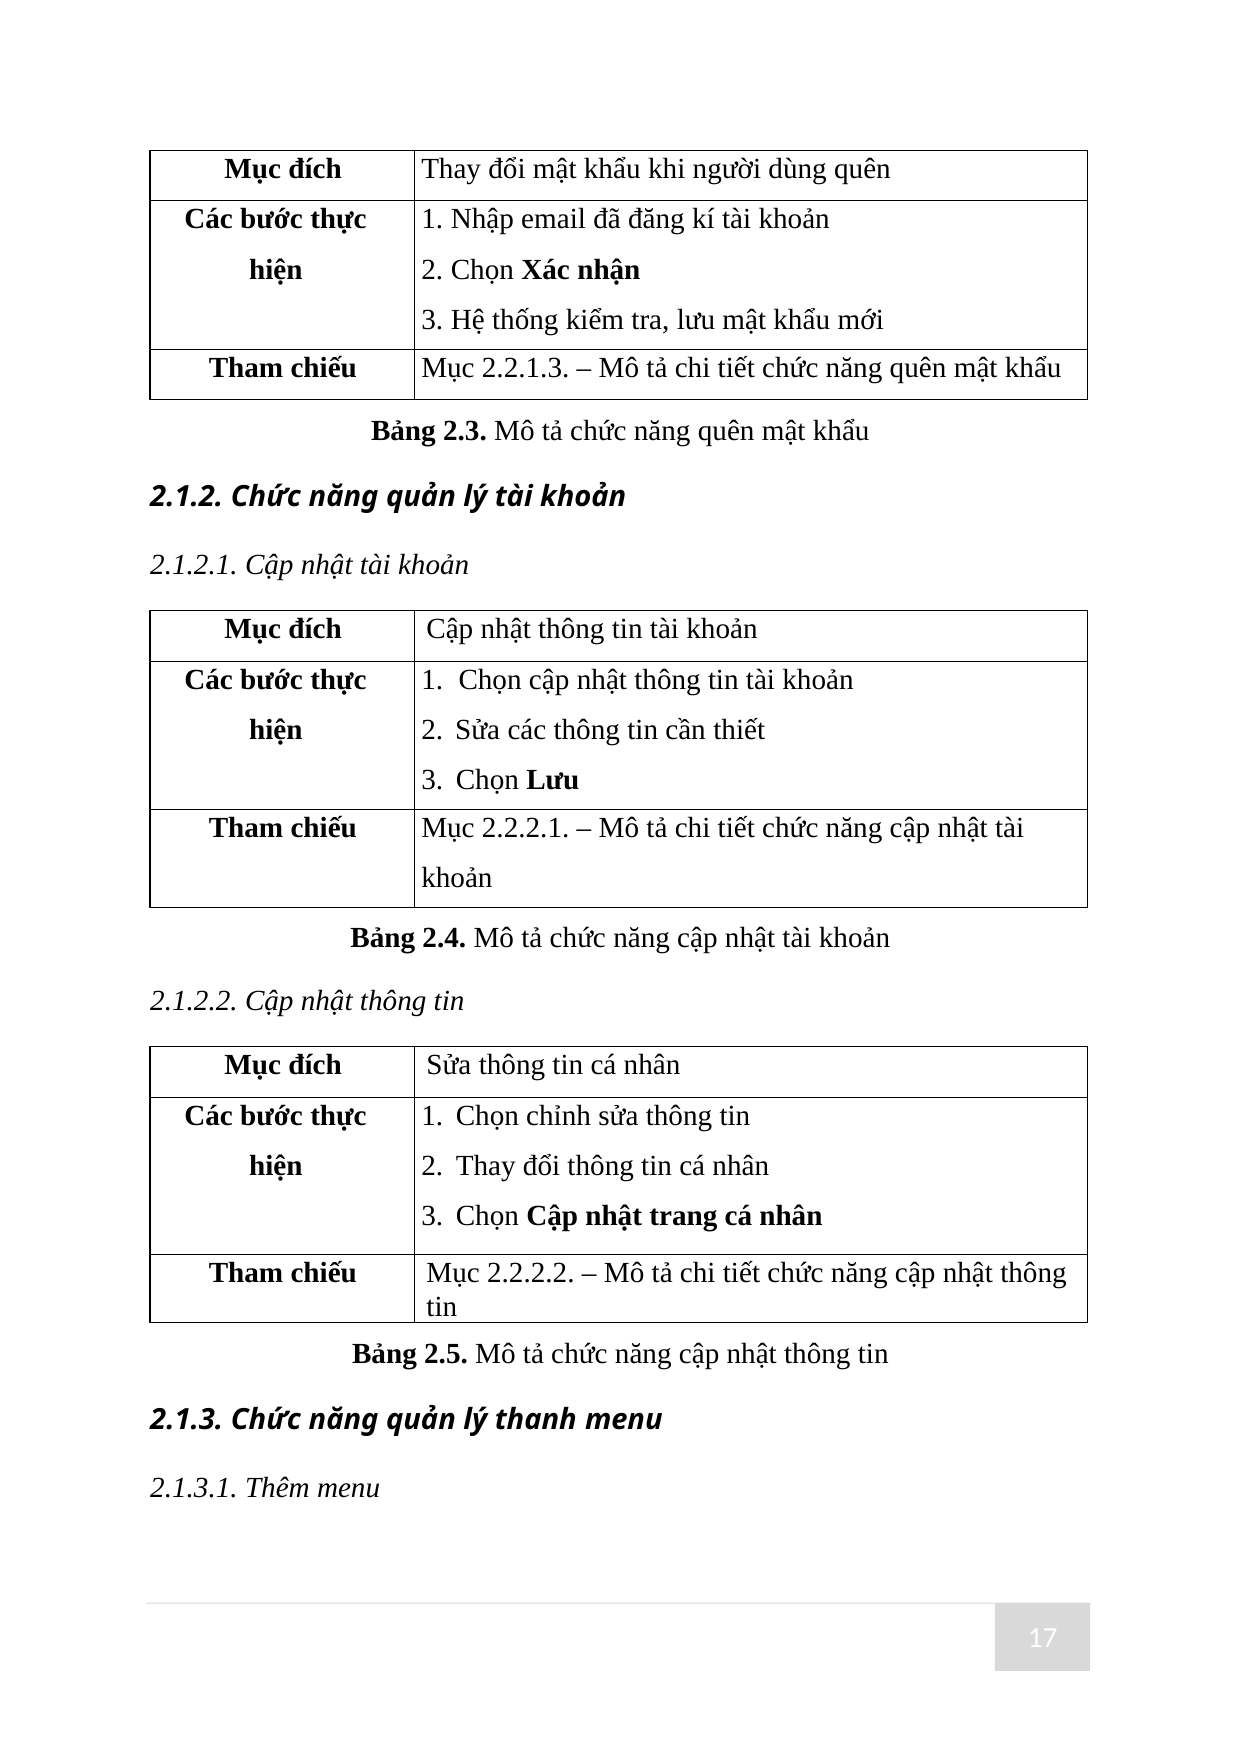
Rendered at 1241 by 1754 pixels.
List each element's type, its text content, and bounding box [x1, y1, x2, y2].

text 2.1.2.2. Cập nhật thông tin [150, 983, 1090, 1017]
text Bảng 2.4. Mô tả chức năng cập nhật tài khoản [150, 921, 1090, 954]
table_cell Mục 2.2.1.3. – Mô tả chi tiết chức năng quên mật khẩu [415, 350, 1087, 399]
table_cell Các bước thực hiện [151, 1098, 414, 1254]
table_cell Mục 2.2.2.2. – Mô tả chi tiết chức năng cập nhật thông tin [415, 1255, 1087, 1322]
table_cell Nhập email đã đăng kí tài khoản Chọn Xác nhận Hệ thống kiểm tra, lưu mật khẩu mới [415, 201, 1087, 349]
text Bảng 2.5. Mô tả chức năng cập nhật thông tin [150, 1336, 1090, 1369]
text 2.1.3.1. Thêm menu [150, 1471, 1090, 1504]
table_cell Tham chiếu [151, 350, 414, 399]
table_cell Tham chiếu [151, 810, 414, 907]
table_cell Các bước thực hiện [151, 201, 414, 349]
table_cell Các bước thực hiện [151, 662, 414, 809]
table_cell Mục 2.2.2.1. – Mô tả chi tiết chức năng cập nhật tài khoản [415, 810, 1087, 907]
subtitle 2.1.3. Chức năng quản lý thanh menu [150, 1398, 1090, 1438]
table_header Mục đích [151, 611, 414, 661]
text Bảng 2.3. Mô tả chức năng quên mật khẩu [150, 413, 1090, 446]
subtitle 2.1.2. Chức năng quản lý tài khoản [150, 476, 1090, 515]
table_header Sửa thông tin cá nhân [415, 1047, 1087, 1097]
table_cell Chọn cập nhật thông tin tài khoản Sửa các thông tin cần thiết Chọn Lưu [415, 662, 1087, 809]
table_header Mục đích [151, 151, 414, 200]
table_header Mục đích [151, 1047, 414, 1097]
table_header Thay đổi mật khẩu khi người dùng quên [415, 151, 1087, 200]
table_header Cập nhật thông tin tài khoản [415, 611, 1087, 661]
table_cell Tham chiếu [151, 1255, 414, 1322]
table_cell Chọn chỉnh sửa thông tin Thay đổi thông tin cá nhân Chọn Cập nhật trang cá nhân [415, 1098, 1087, 1254]
text 2.1.2.1. Cập nhật tài khoản [150, 547, 1090, 581]
